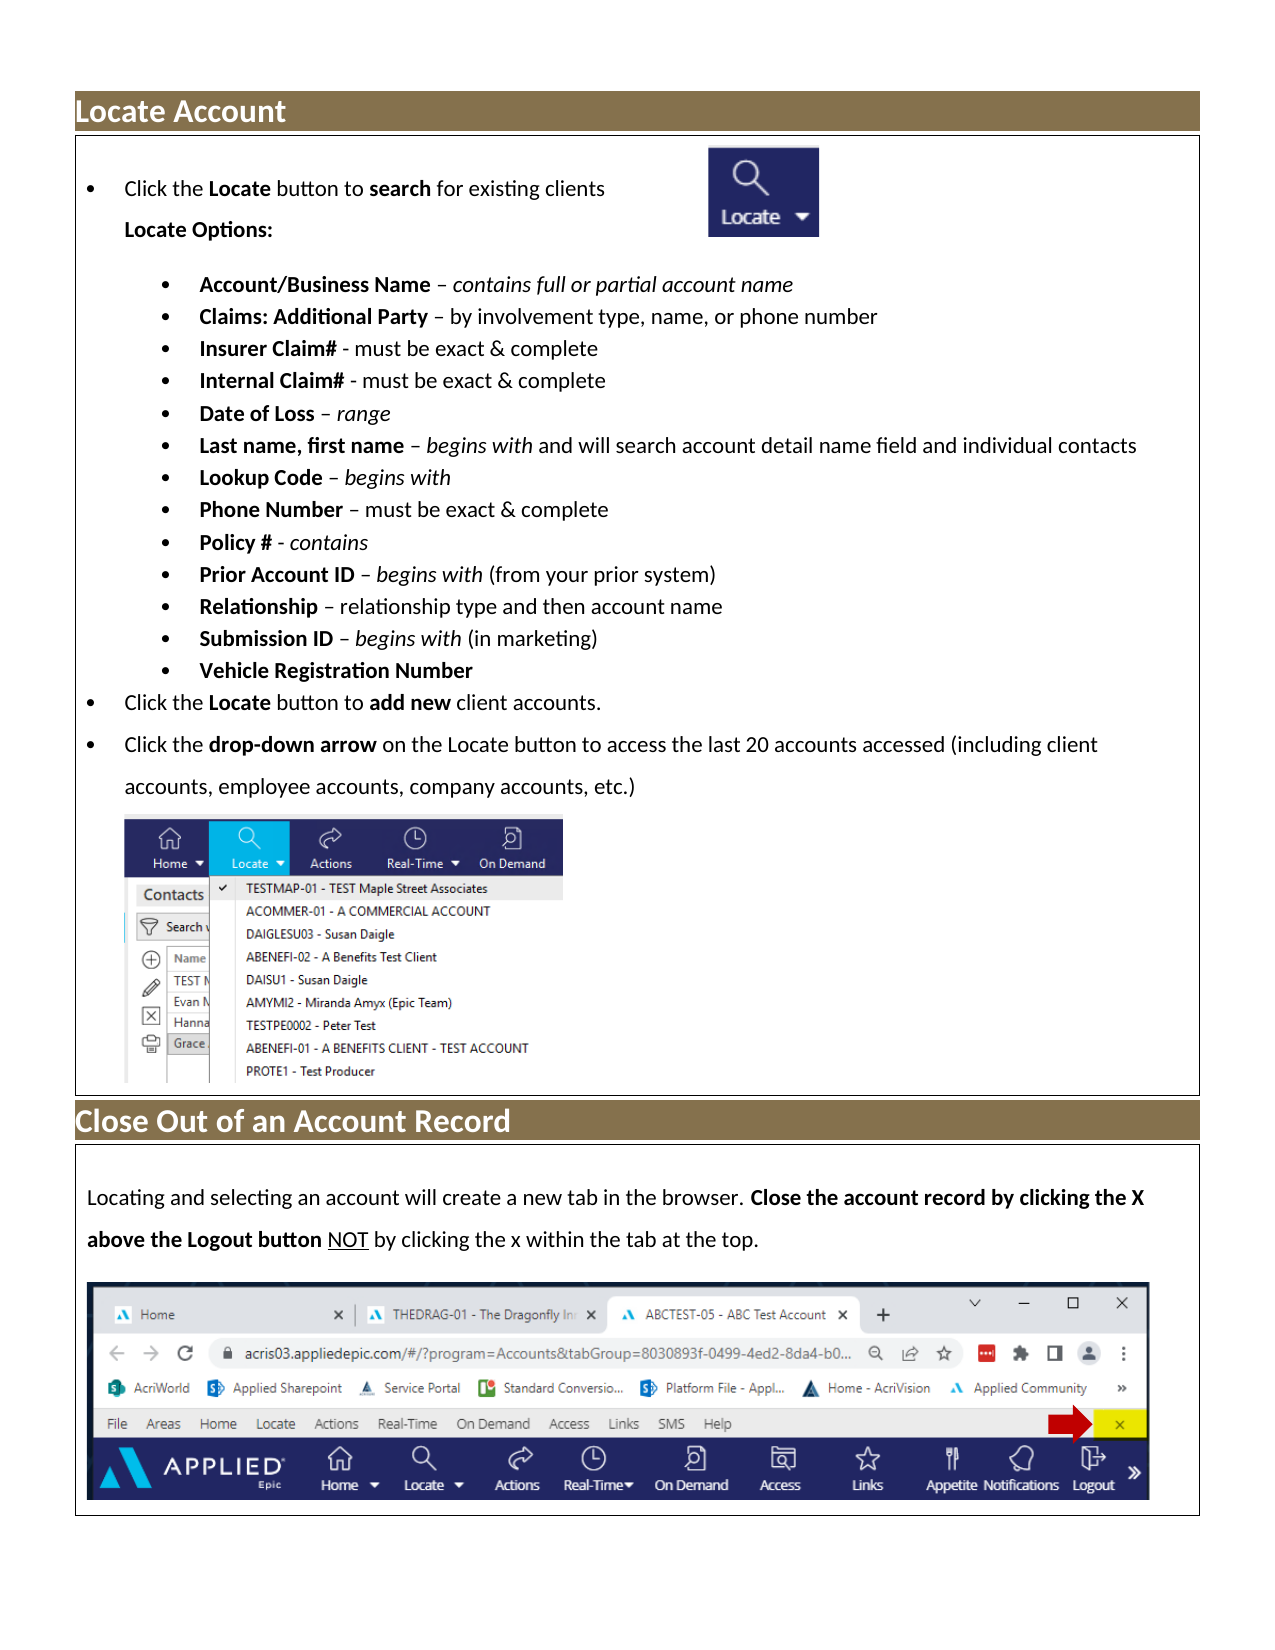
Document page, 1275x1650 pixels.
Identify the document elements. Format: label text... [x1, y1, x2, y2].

picture [708, 145, 820, 237]
subtitle Close Out of an Account Record [75, 1100, 1200, 1140]
picture [86, 1282, 1152, 1500]
table_header Click the Locate button to search for existing clients Locate Options: Account/Business Name – contains full or partial account name Claims: Additional Party – by involvement type, name, or phone number Insurer Claim# - must be exact & complete Internal Claim# - must be exact & complete Date of Loss – range Last name, first name – begins with and will search account detail name field and individual contacts Lookup Code – begins with Phone Number – must be exact & complete Policy # - contains Prior Account ID – begins with (from your prior system) Relationship – relationship type and then account name Submission ID – begins with (in marketing) Vehicle Registration Number Click the Locate button to add new client accounts. Click the drop-down arrow on the Locate button to access the last 20 accounts accessed (including client accounts, employee accounts, company accounts, etc.) [76, 136, 1199, 1094]
picture [124, 814, 563, 1083]
subtitle Locate Account [75, 91, 1200, 131]
table_header Locating and selecting an account will create a new tab in the browser. Close the account record by clicking the X above the Logout button NOT by clicking the x within the tab at the top. [76, 1145, 1199, 1515]
